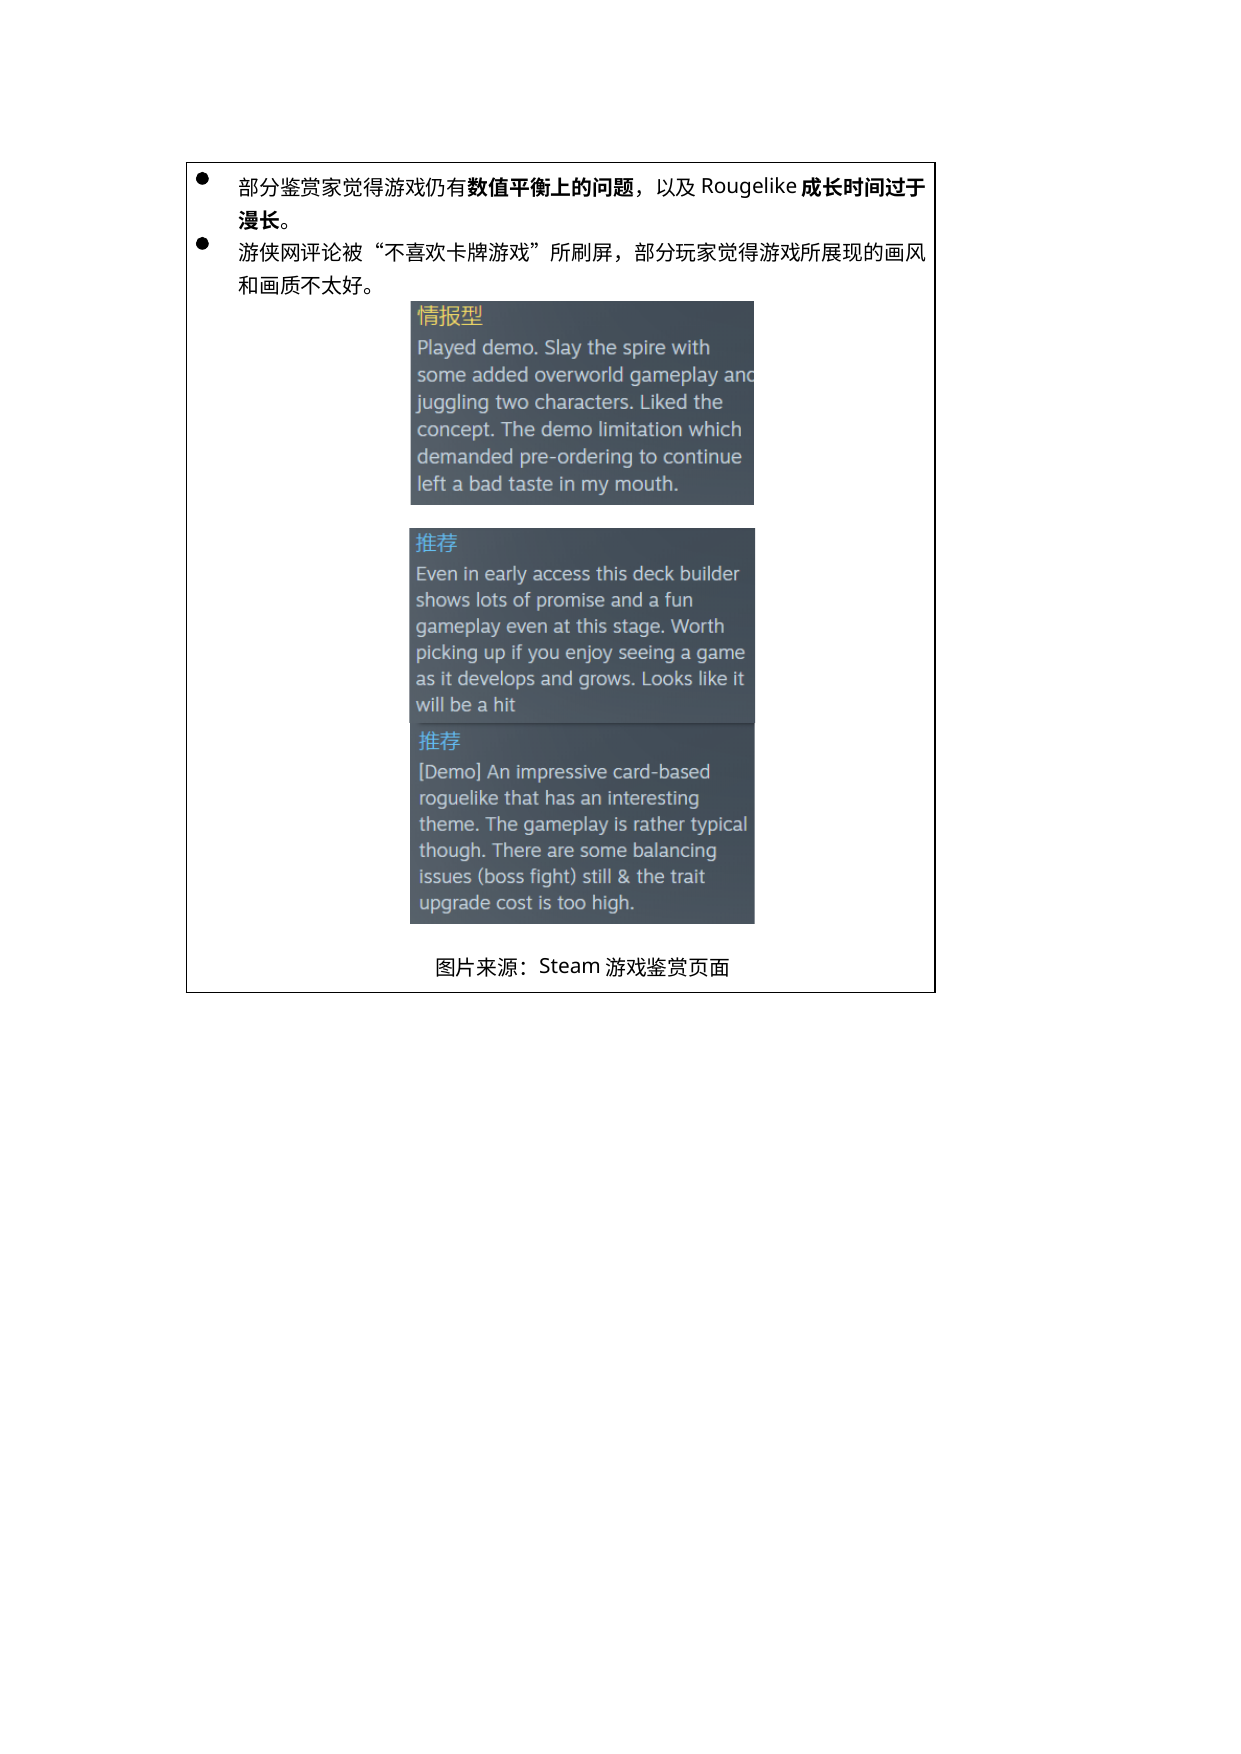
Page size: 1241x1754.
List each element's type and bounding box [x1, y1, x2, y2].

table_header [187, 163, 934, 992]
picture [409, 528, 756, 924]
picture [410, 301, 754, 505]
